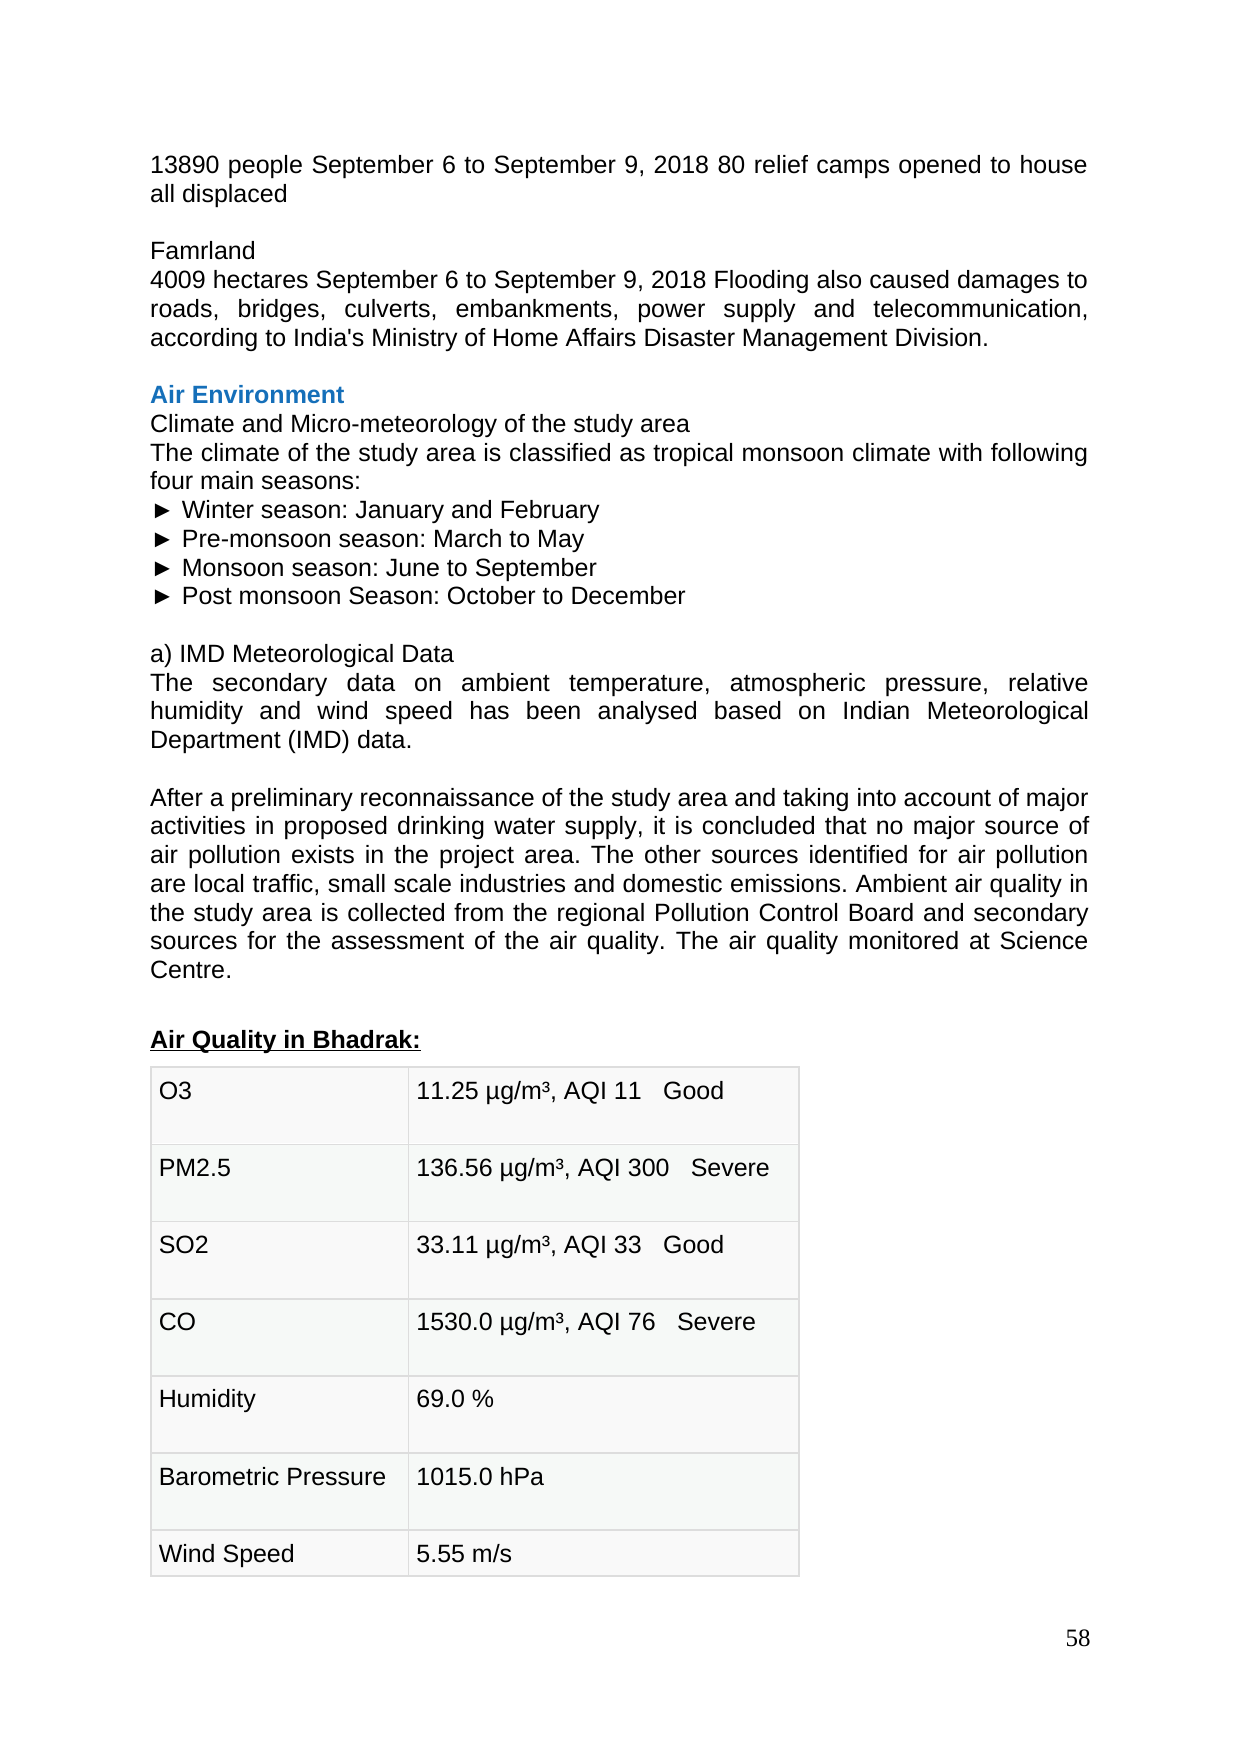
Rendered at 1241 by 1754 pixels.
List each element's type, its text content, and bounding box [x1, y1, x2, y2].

text a) IMD Meteorological Data [150, 639, 1090, 667]
text ► Winter season: January and February [150, 495, 1090, 524]
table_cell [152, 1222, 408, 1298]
text The secondary data on ambient temperature, atmospheric pressure, relative humidity and wind speed has been analysed based on Indian Meteorological Department (IMD) data. [150, 667, 1090, 754]
text ► Monsoon season: June to September [150, 552, 1090, 581]
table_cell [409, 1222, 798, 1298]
text 4009 hectares September 6 to September 9, 2018 Flooding also caused damages to roads, bridges, culverts, embankments, power supply and telecommunication, according to India's Ministry of Home Affairs Disaster Management Division. [150, 265, 1090, 351]
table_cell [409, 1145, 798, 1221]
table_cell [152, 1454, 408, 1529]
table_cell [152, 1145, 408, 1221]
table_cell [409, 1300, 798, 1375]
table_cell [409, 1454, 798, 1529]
text The climate of the study area is classified as tropical monsoon climate with following four main seasons: [150, 437, 1090, 495]
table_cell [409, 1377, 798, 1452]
text ► Post monsoon Season: October to December [150, 581, 1090, 610]
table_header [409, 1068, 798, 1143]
text Famrland [150, 236, 1090, 265]
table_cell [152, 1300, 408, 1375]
text 13890 people September 6 to September 9, 2018 80 relief camps opened to house all displaced [150, 150, 1090, 207]
text Air Quality in Bhadrak: [150, 1025, 1090, 1054]
text Climate and Micro-meteorology of the study area [150, 409, 1090, 437]
text Air Environment [150, 380, 1090, 409]
text ► Pre-monsoon season: March to May [150, 524, 1090, 552]
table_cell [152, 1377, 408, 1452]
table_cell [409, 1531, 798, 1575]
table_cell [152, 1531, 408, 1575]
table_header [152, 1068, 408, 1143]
text After a preliminary reconnaissance of the study area and taking into account of major activities in proposed drinking water supply, it is concluded that no major source of air pollution exists in the project area. The other sources identified for air pollution are local traffic, small scale industries and domestic emissions. Ambient air quality in the study area is collected from the regional Pollution Control Board and secondary sources for the assessment of the air quality. The air quality monitored at Science Centre. [150, 782, 1090, 984]
